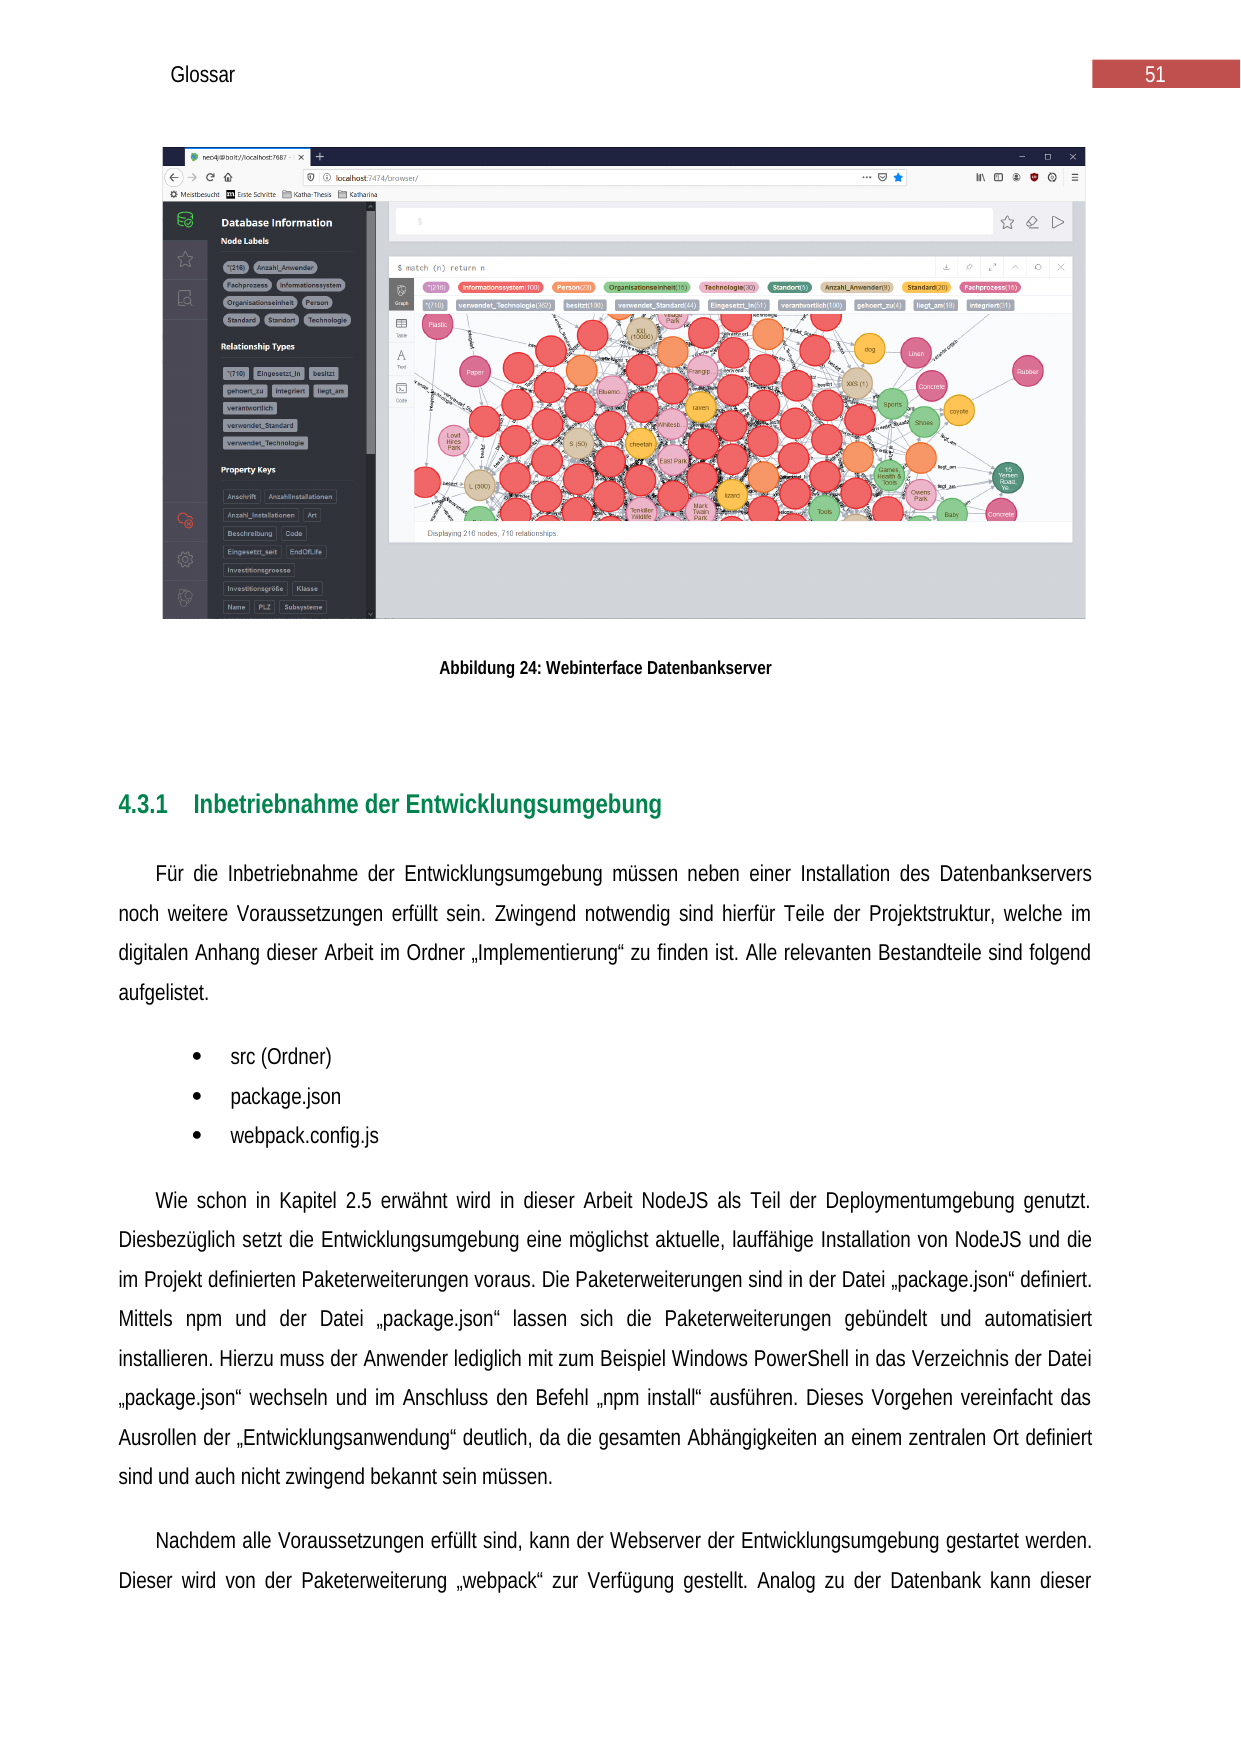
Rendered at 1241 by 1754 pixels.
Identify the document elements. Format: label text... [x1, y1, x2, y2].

list package.json [193, 1083, 1092, 1109]
subtitle Inbetriebnahme der Entwicklungsumgebung [118, 789, 1092, 820]
list webpack.config.js [193, 1122, 1092, 1148]
text Wie schon in Kapitel 2.5 erwähnt wird in dieser Arbeit NodeJS als Teil der Deploymentumgebung genutzt. Diesbezüglich setzt die Entwicklungsumgebung eine möglichst aktuelle, lauffähige Installation von NodeJS und die im Projekt definierten Paketerweiterungen voraus. Die Paketerweiterungen sind in der Datei „package.json“ definiert. Mittels npm und der Datei „package.json“ lassen sich die Paketerweiterungen gebündelt und automatisiert installieren. Hierzu muss der Anwender lediglich mit zum Beispiel Windows PowerShell in das Verzeichnis der Datei „package.json“ wechseln und im Anschluss den Befehl „npm install“ ausführen. Dieses Vorgehen vereinfacht das Ausrollen der „Entwicklungsanwendung“ deutlich, da die gesamten Abhängigkeiten an einem zentralen Ort definiert sind und auch nicht zwingend bekannt sein müssen. [118, 1187, 1092, 1489]
text Für die Inbetriebnahme der Entwicklungsumgebung müssen neben einer Installation des Datenbankservers noch weitere Voraussetzungen erfüllt sein. Zwingend notwendig sind hierfür Teile der Projektstruktur, welche im digitalen Anhang dieser Arbeit im Ordner „Implementierung“ zu finden ist. Alle relevanten Bestandteile sind folgend aufgelistet. [118, 860, 1092, 1005]
list src (Ordner) [193, 1043, 1092, 1069]
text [118, 1527, 1092, 1593]
text Abbildung 24: Webinterface Datenbankserver [133, 657, 1078, 678]
picture [162, 147, 1086, 619]
